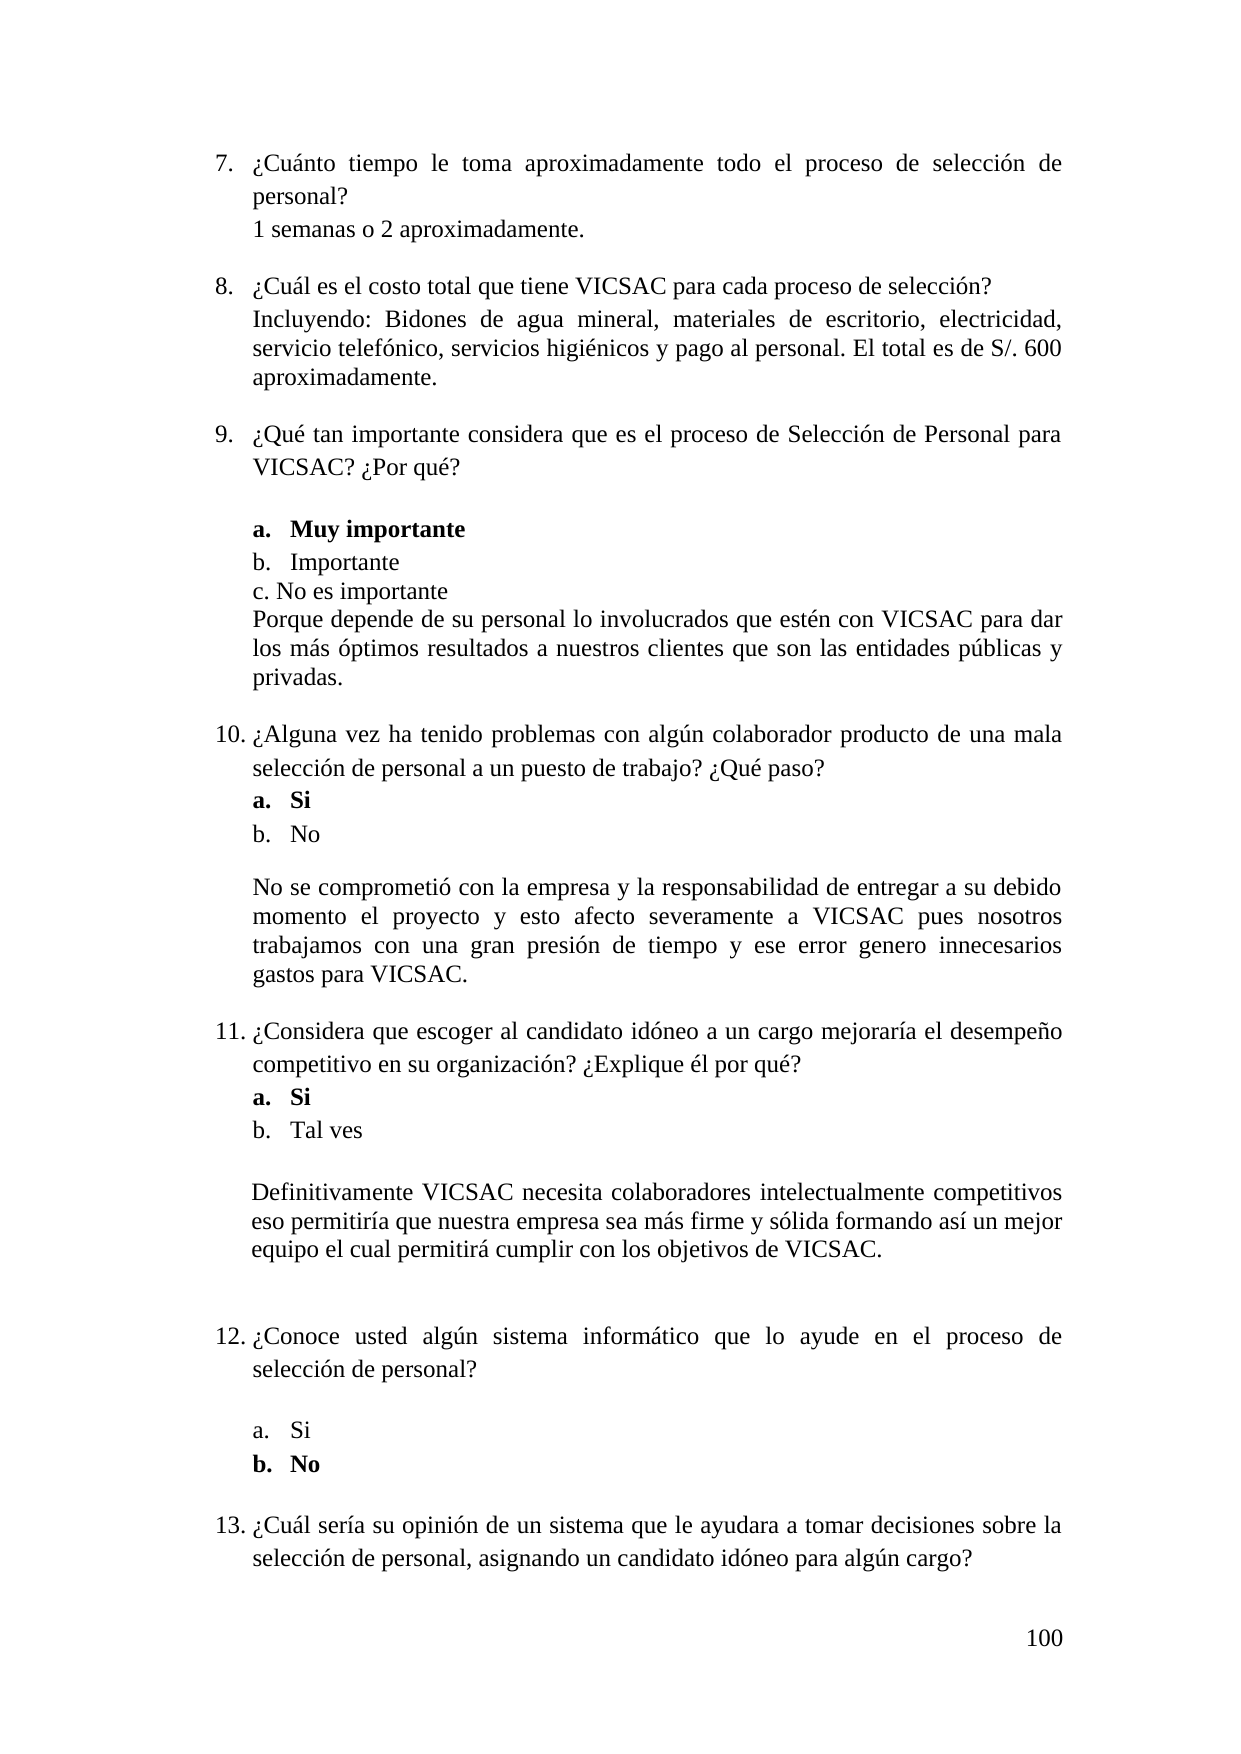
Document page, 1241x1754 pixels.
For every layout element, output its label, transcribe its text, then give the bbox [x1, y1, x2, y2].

list b. Importante [252, 547, 1063, 576]
list No [252, 1449, 1063, 1477]
list ¿Cuánto tiempo le toma aproximadamente todo el proceso de selección de personal? [215, 148, 1063, 209]
list ¿Alguna vez ha tenido problemas con algún colaborador producto de una mala selección de personal a un puesto de trabajo? ¿Qué paso? [215, 719, 1063, 781]
list 1 semanas o 2 aproximadamente. [252, 214, 1063, 242]
list Porque depende de su personal lo involucrados que estén con VICSAC para dar los más óptimos resultados a nuestros clientes que son las entidades públicas y privadas. [252, 604, 1063, 691]
list ¿Qué tan importante considera que es el proceso de Selección de Personal para VICSAC? ¿Por qué? [215, 419, 1063, 481]
list ¿Cuál sería su opinión de un sistema que le ayudara a tomar decisiones sobre la selección de personal, asignando un candidato idóneo para algún cargo? [215, 1510, 1063, 1572]
text No se comprometió con la empresa y la responsabilidad de entregar a su debido momento el proyecto y esto afecto severamente a VICSAC pues nosotros trabajamos con una gran presión de tiempo y ese error genero innecesarios gastos para VICSAC. [252, 872, 1063, 987]
list Definitivamente VICSAC necesita colaboradores intelectualmente competitivos eso permitiría que nuestra empresa sea más firme y sólida formando así un mejor equipo el cual permitirá cumplir con los objetivos de VICSAC. [251, 1177, 1063, 1263]
list c. No es importante [252, 576, 1063, 604]
list Tal ves [252, 1115, 1063, 1144]
list ¿Cuál es el costo total que tiene VICSAC para cada proceso de selección? [215, 271, 1063, 300]
list Si [252, 1416, 1063, 1444]
list Si [252, 1082, 1063, 1111]
list ¿Considera que escoger al candidato idóneo a un cargo mejoraría el desempeño competitivo en su organización? ¿Explique él por qué? [215, 1016, 1063, 1078]
list Si [252, 786, 1063, 814]
list No [252, 819, 1063, 847]
list Muy importante [252, 514, 1063, 543]
list Incluyendo: Bidones de agua mineral, materiales de escritorio, electricidad, servicio telefónico, servicios higiénicos y pago al personal. El total es de S/. 600 aproximadamente. [252, 304, 1063, 391]
list ¿Conoce usted algún sistema informático que lo ayude en el proceso de selección de personal? [215, 1321, 1063, 1383]
